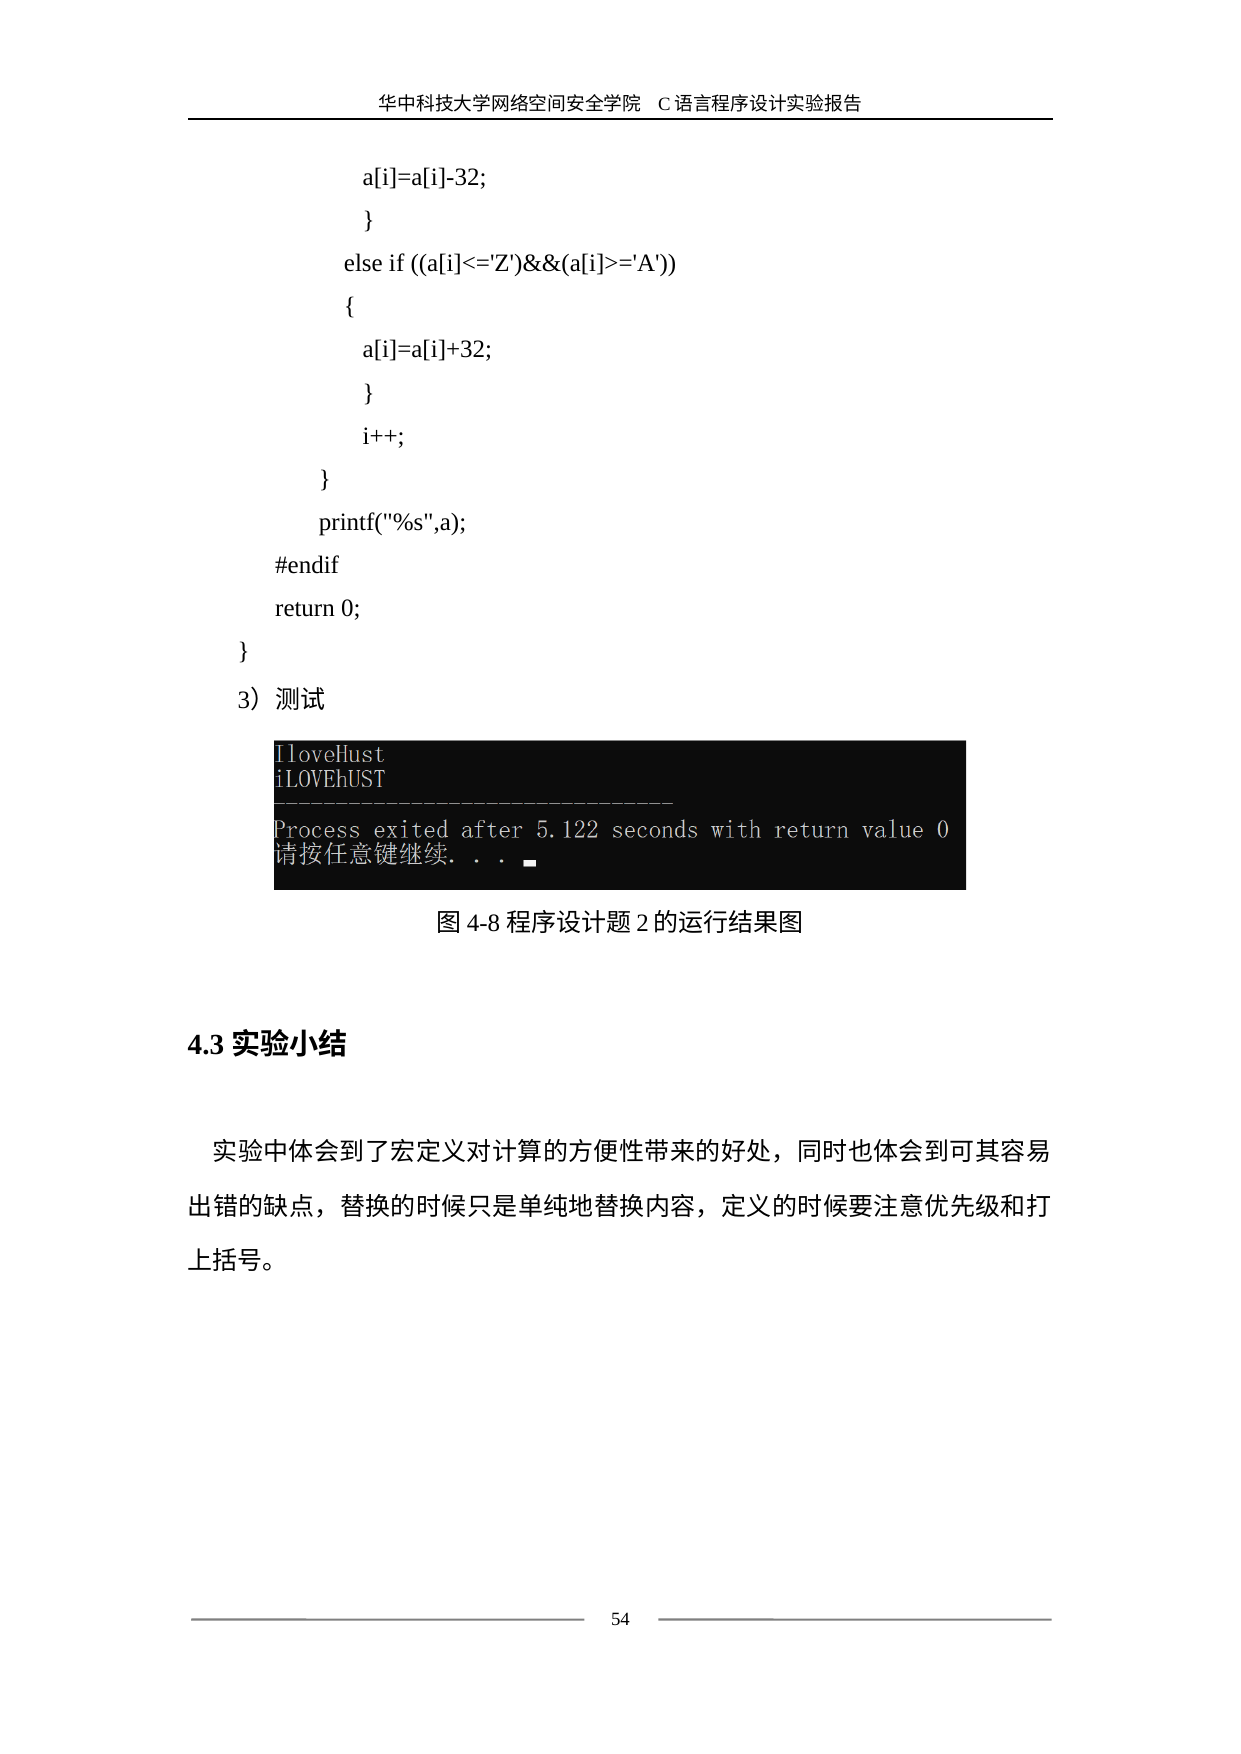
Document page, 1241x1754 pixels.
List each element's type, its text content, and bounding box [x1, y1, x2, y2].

text } [187, 378, 1053, 406]
picture [274, 733, 967, 890]
text { [187, 291, 1053, 320]
text 实验中体会到了宏定义对计算的方便性带来的好处，同时也体会到可其容易出错的缺点，替换的时候只是单纯地替换内容，定义的时候要注意优先级和打上括号。 [187, 1132, 1053, 1277]
text else if ((a[i]<='Z')&&(a[i]>='A')) [187, 248, 1053, 277]
subtitle 4.3 实验小结 [187, 1009, 1053, 1074]
text } [187, 205, 1053, 234]
text } [187, 464, 1053, 493]
text printf("%s",a); [187, 507, 1053, 536]
text } [187, 636, 1053, 665]
text 3）测试 [187, 679, 1053, 716]
text #endif [187, 550, 1053, 579]
text a[i]=a[i]+32; [187, 334, 1053, 363]
text return 0; [187, 593, 1053, 622]
text a[i]=a[i]-32; [187, 162, 1053, 191]
text 图4-8 程序设计题2的运行结果图 [187, 902, 1053, 939]
text i++; [187, 421, 1053, 449]
